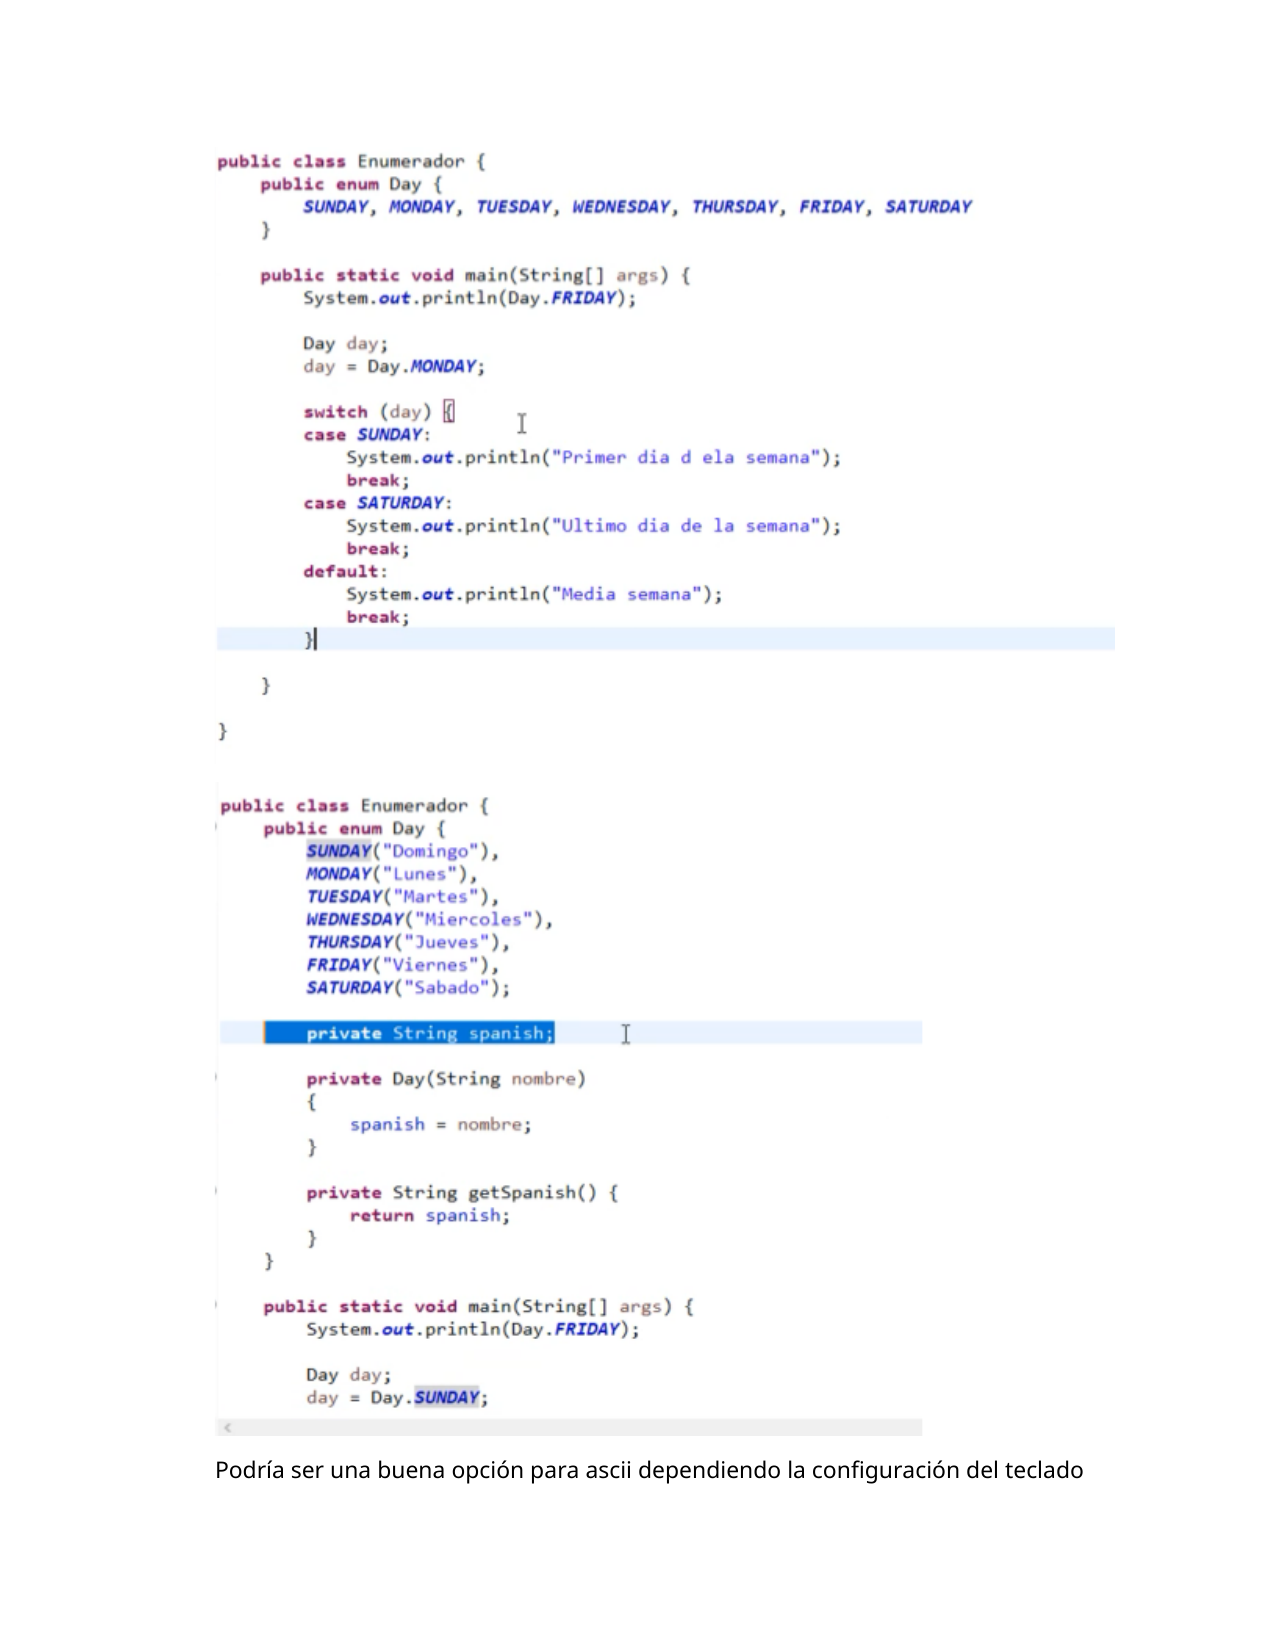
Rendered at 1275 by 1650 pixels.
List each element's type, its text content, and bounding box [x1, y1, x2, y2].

text Podría ser una buena opción para ascii dependiendo la configuración del teclado [215, 1454, 1098, 1486]
picture [214, 147, 1115, 764]
picture [214, 782, 923, 1436]
